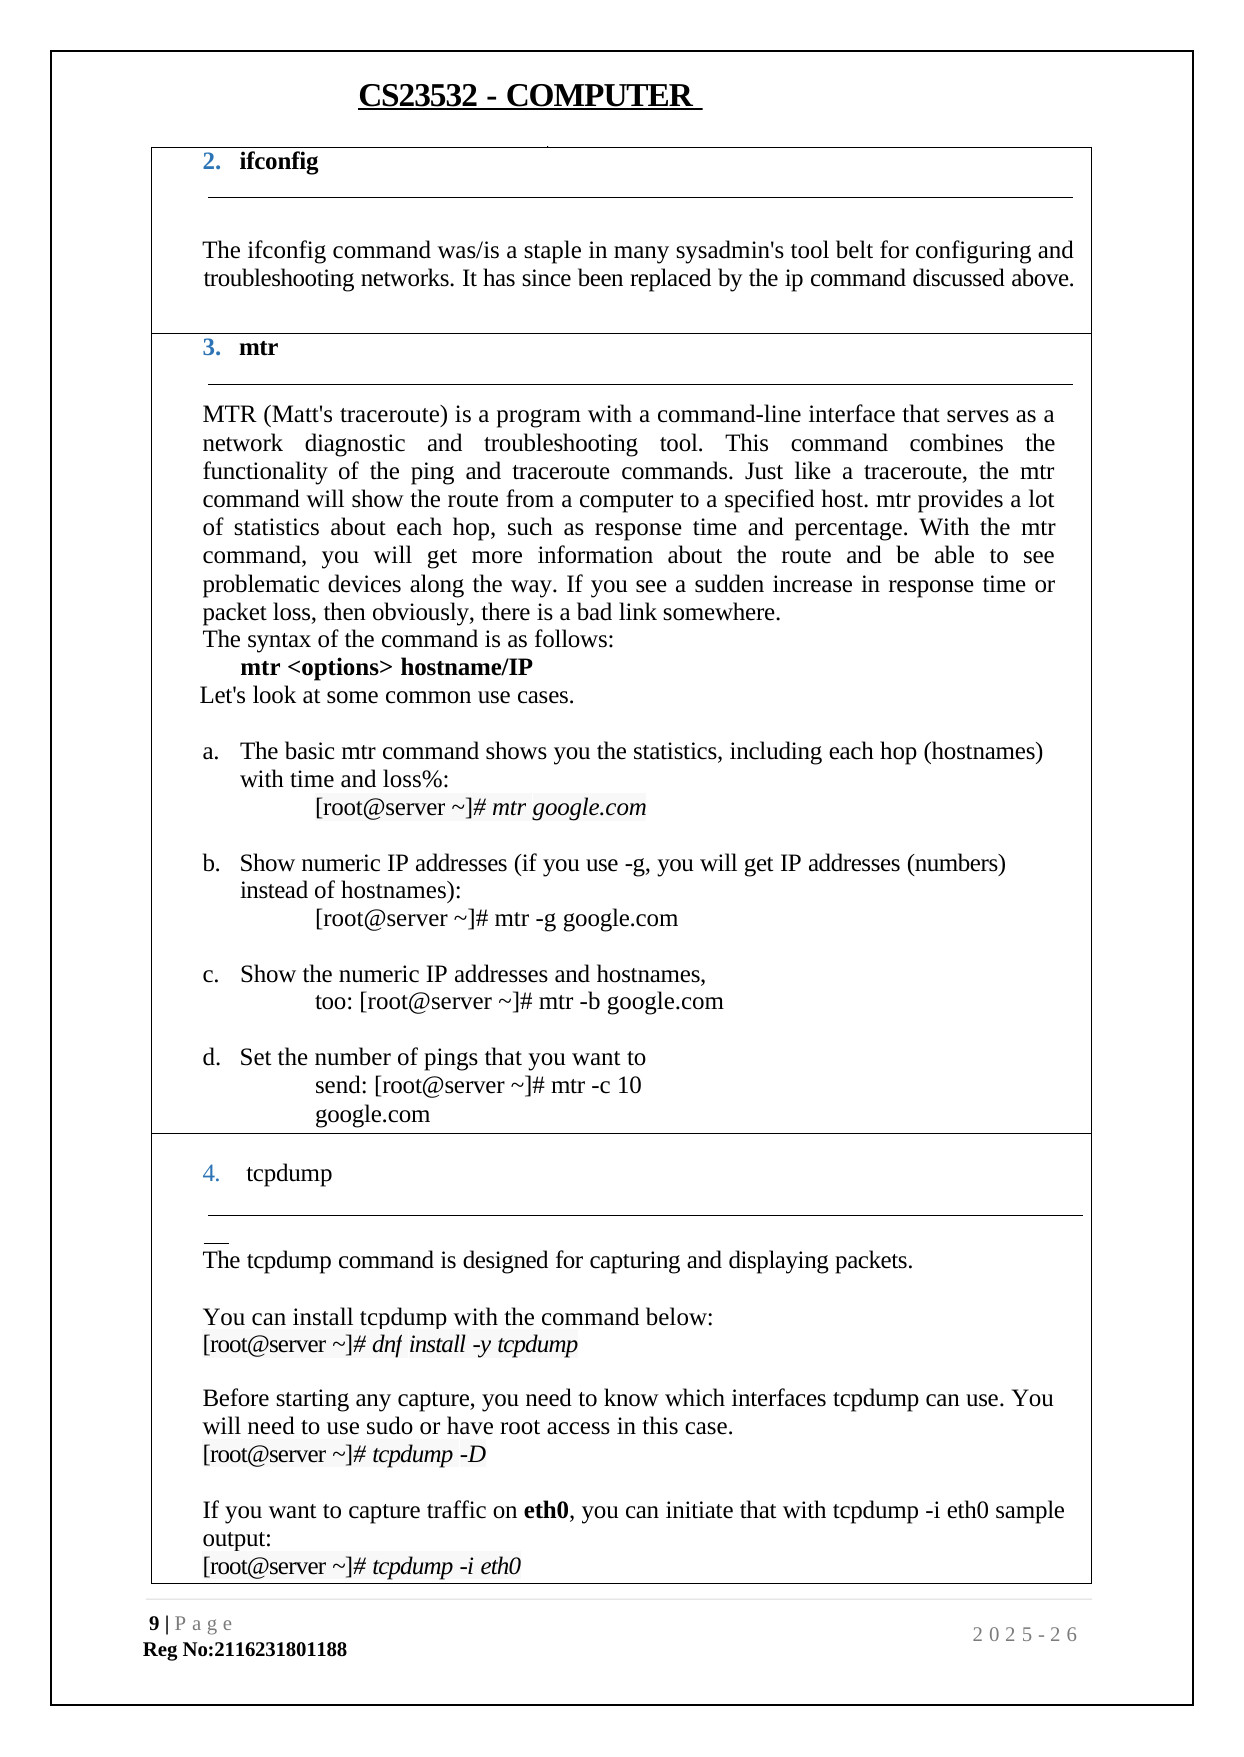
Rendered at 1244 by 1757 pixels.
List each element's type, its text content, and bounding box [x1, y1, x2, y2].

table_cell 4. tcpdump The tcpdump command is designed for capturing and displaying packets. You can install tcpdump with the command below: [root@server ~]# dnf install -y tcpdump Before starting any capture, you need to know which interfaces tcpdump can use. You will need to use sudo or have root access in this case. [root@server ~]# tcpdump -D If you want to capture traffic on eth0, you can initiate that with tcpdump -i eth0 sample output: [root@server ~]# tcpdump -i eth0 [152, 1134, 1091, 1583]
table_cell mtr MTR (Matt's traceroute) is a program with a command-line interface that serves as a network diagnostic and troubleshooting tool. This command combines the functionality of the ping and traceroute commands. Just like a traceroute, the mtr command will show the route from a computer to a specified host. mtr provides a lot of statistics about each hop, such as response time and percentage. With the mtr command, you will get more information about the route and be able to see problematic devices along the way. If you see a sudden increase in response time or packet loss, then obviously, there is a bad link somewhere. The syntax of the command is as follows: mtr <options> hostname/IP Let's look at some common use cases. The basic mtr command shows you the statistics, including each hop (hostnames) with time and loss%: [root@server ~]# mtr google.com Show numeric IP addresses (if you use -g, you will get IP addresses (numbers) instead of hostnames): [root@server ~]# mtr -g google.com Show the numeric IP addresses and hostnames, too: [root@server ~]# mtr -b google.com Set the number of pings that you want to send: [root@server ~]# mtr -c 10 google.com [152, 334, 1091, 1133]
table_header 2. ifconfig The ifconfig command was/is a staple in many sysadmin's tool belt for configuring and troubleshooting networks. It has since been replaced by the ip command discussed above. [152, 148, 1091, 333]
